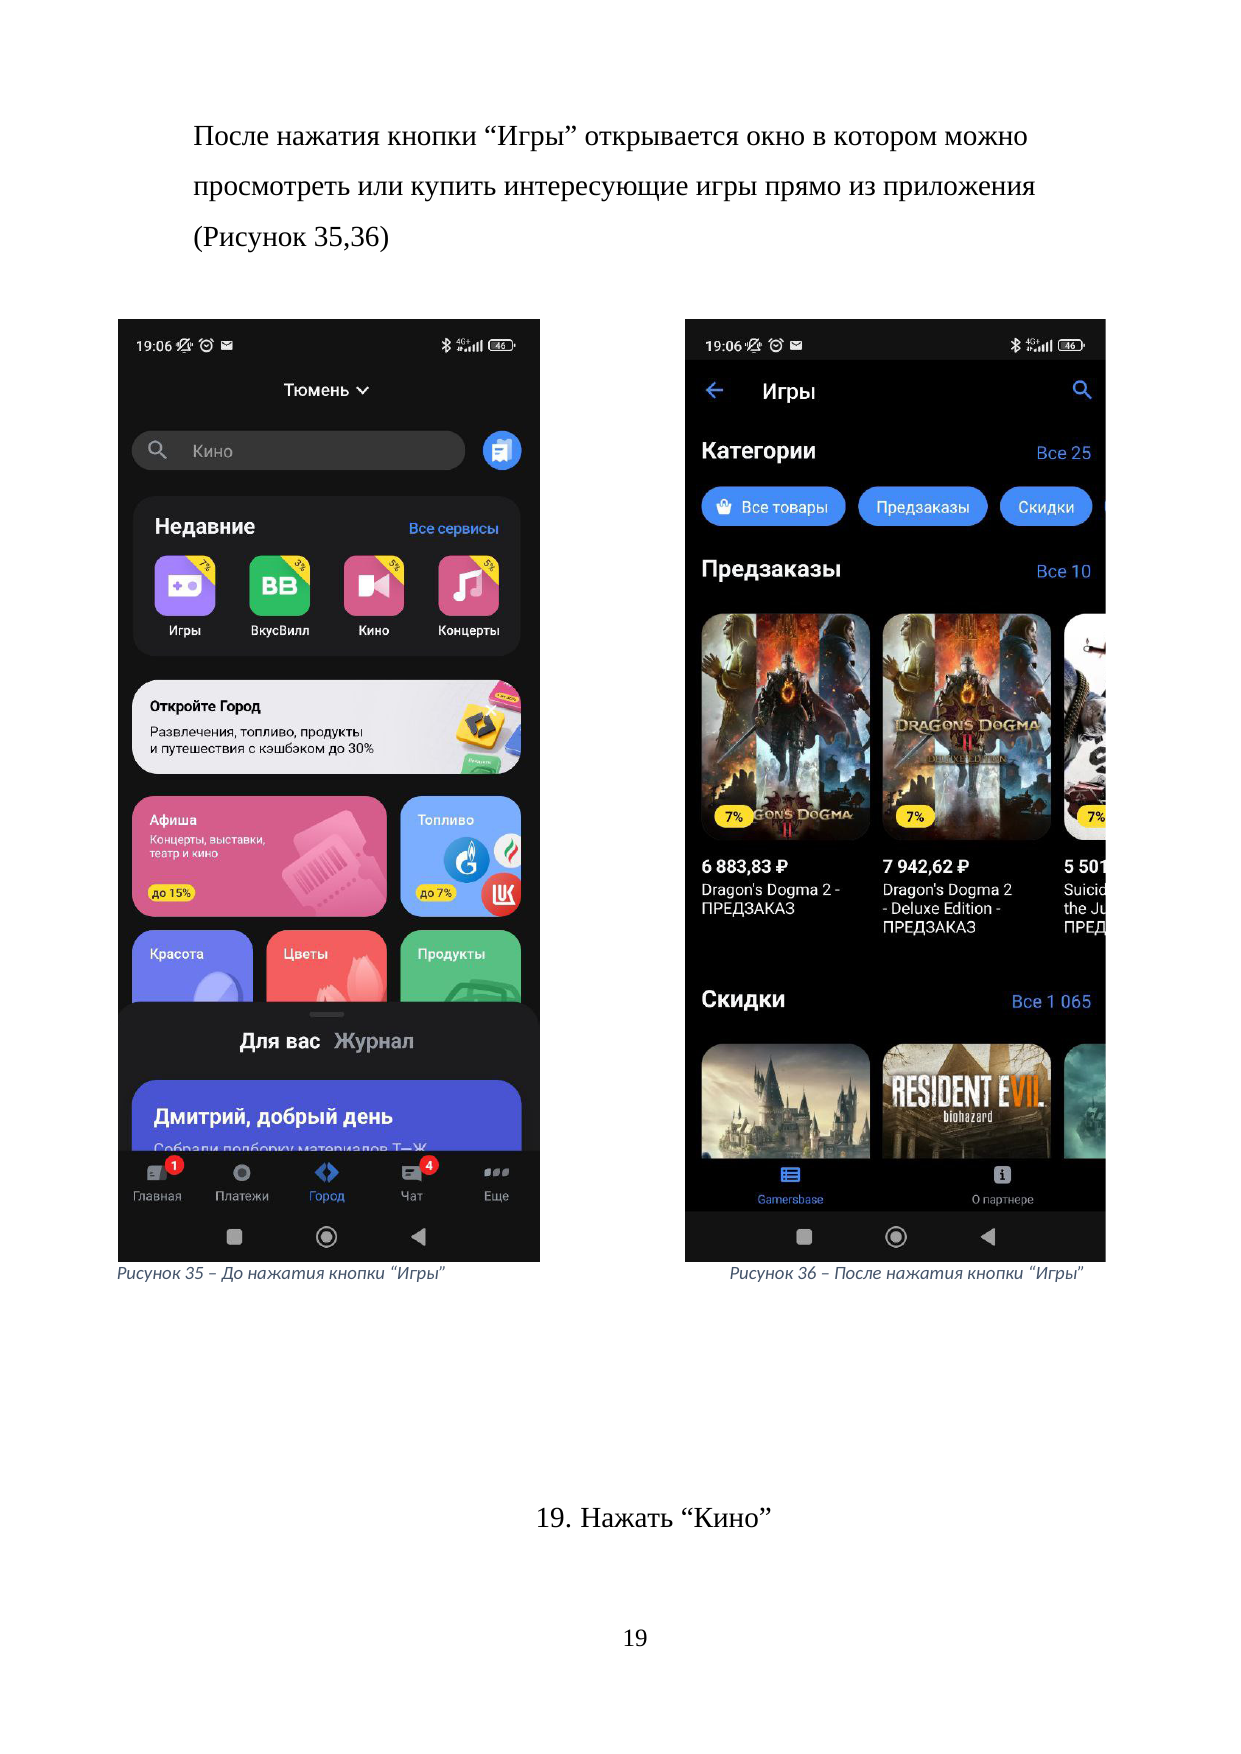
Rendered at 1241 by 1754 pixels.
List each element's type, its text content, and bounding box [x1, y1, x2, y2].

text Рисунок 35 – До нажатия кнопки “Игры” Рисунок 36 – После нажатия кнопки “Игры” [117, 1262, 1152, 1284]
picture [118, 319, 1106, 1262]
list Нажать “Кино” [156, 1500, 1152, 1533]
text После нажатия кнопки “Игры” открывается окно в котором можно просмотреть или купить интересующие игры прямо из приложения (Рисунок 35,36) [193, 118, 1152, 252]
